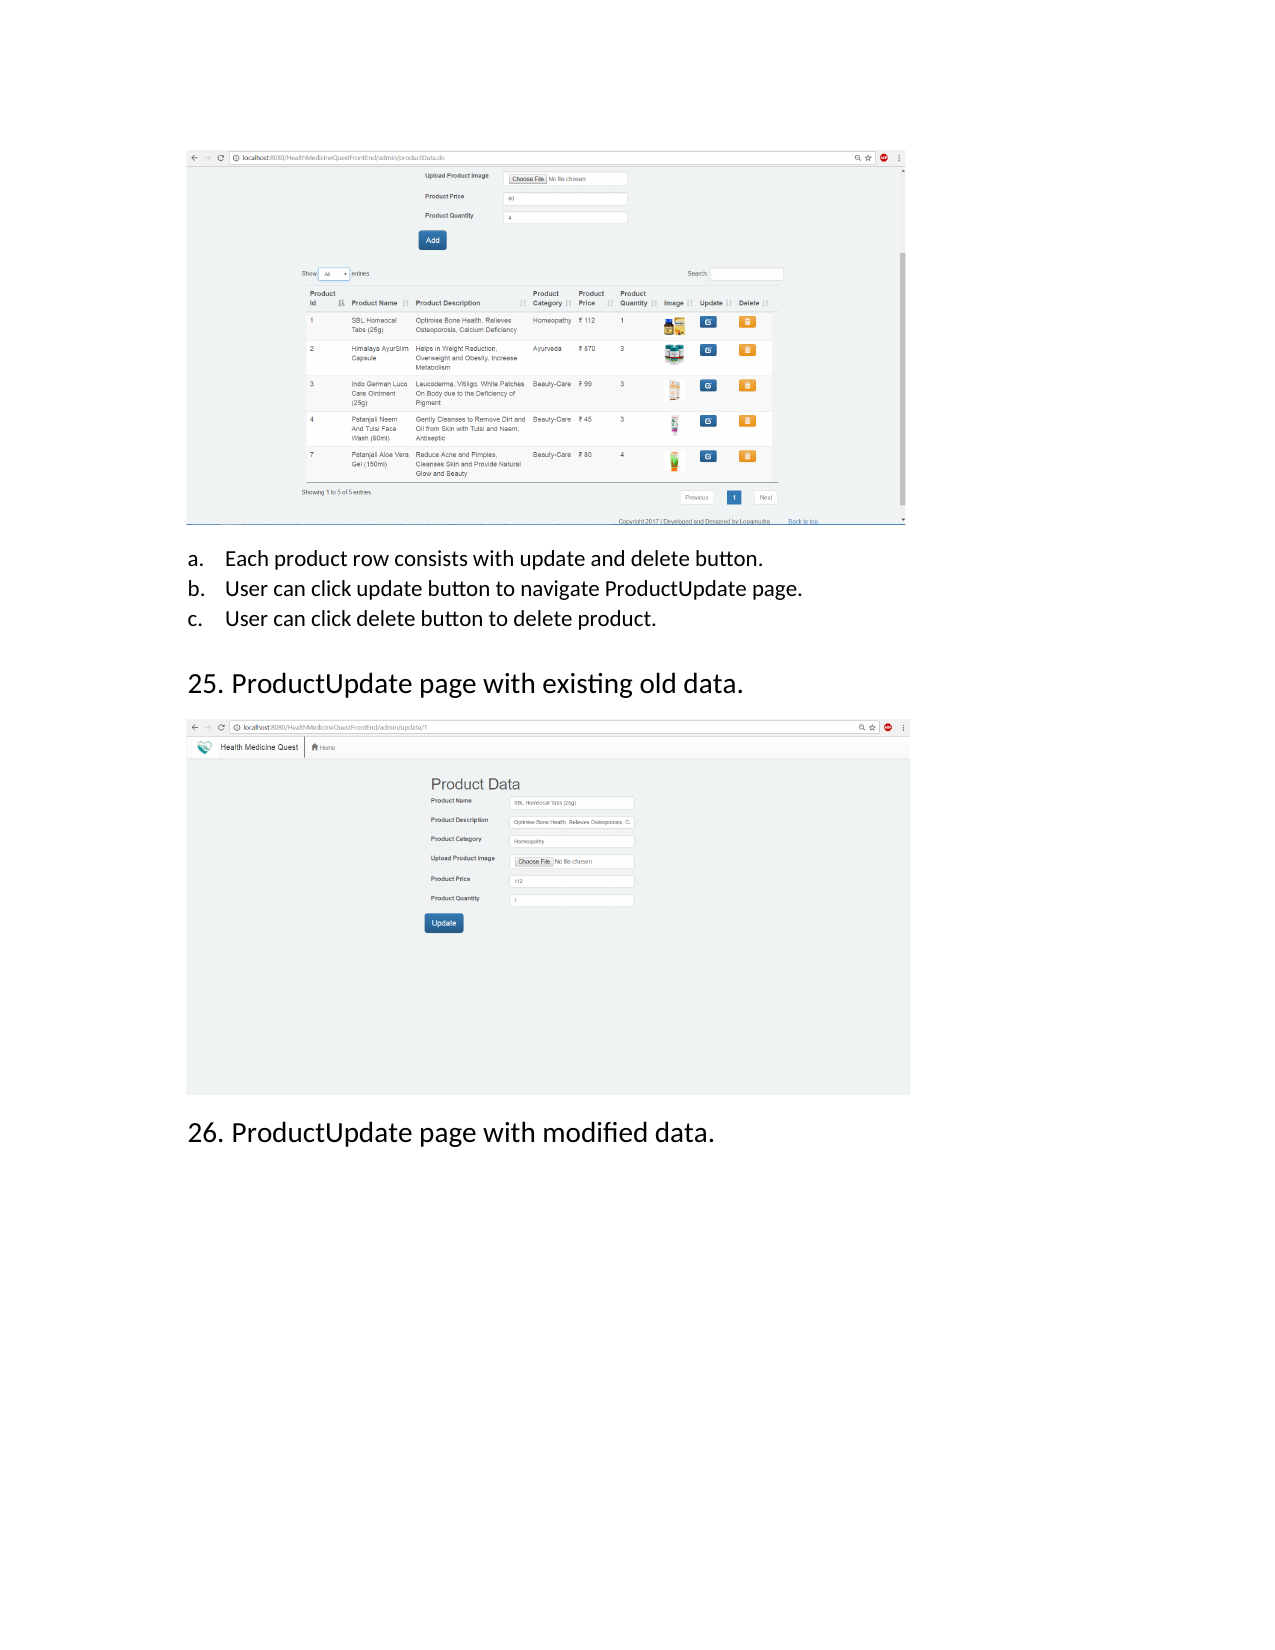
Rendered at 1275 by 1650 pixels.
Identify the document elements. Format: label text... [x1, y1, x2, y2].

list Each product row consists with update and delete button. [187, 544, 1125, 572]
picture [186, 719, 911, 1095]
list ProductUpdate page with modified data. [187, 1114, 1125, 1149]
list ProductUpdate page with existing old data. [187, 665, 1125, 700]
list User can click update button to navigate ProductUpdate page. [187, 574, 1125, 602]
list User can click delete button to delete product. [187, 604, 1125, 632]
picture [186, 150, 906, 525]
